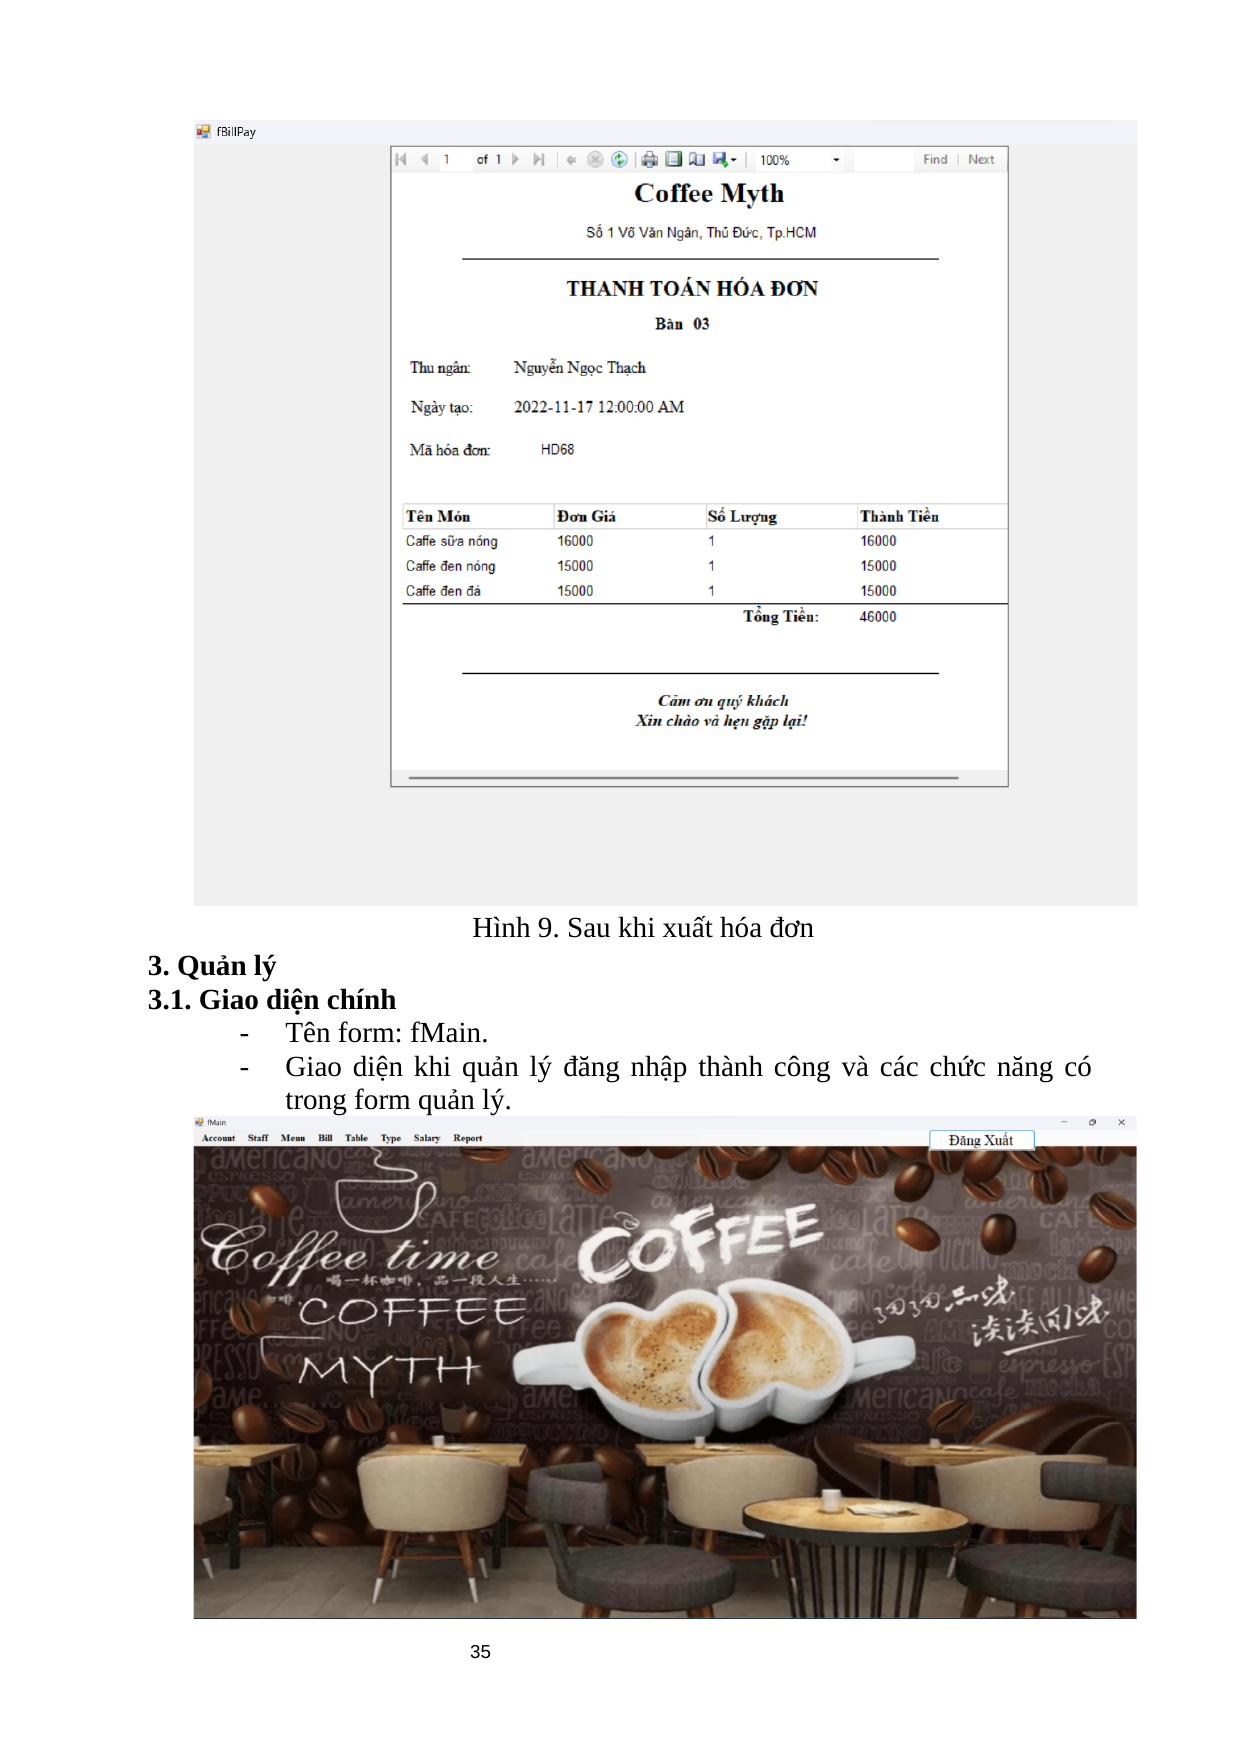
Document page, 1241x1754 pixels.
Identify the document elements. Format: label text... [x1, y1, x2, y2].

list Giao diện chính [148, 982, 1093, 1015]
list Tên form: fMain. [239, 1015, 1093, 1049]
list Giao diện khi quản lý đăng nhập thành công và các chức năng có trong form quản lý. [239, 1049, 1093, 1116]
picture [193, 1116, 1137, 1619]
list Quản lý [148, 948, 1093, 982]
picture [193, 120, 1138, 906]
list Hình 9. Sau khi xuất hóa đơn [193, 910, 1093, 943]
